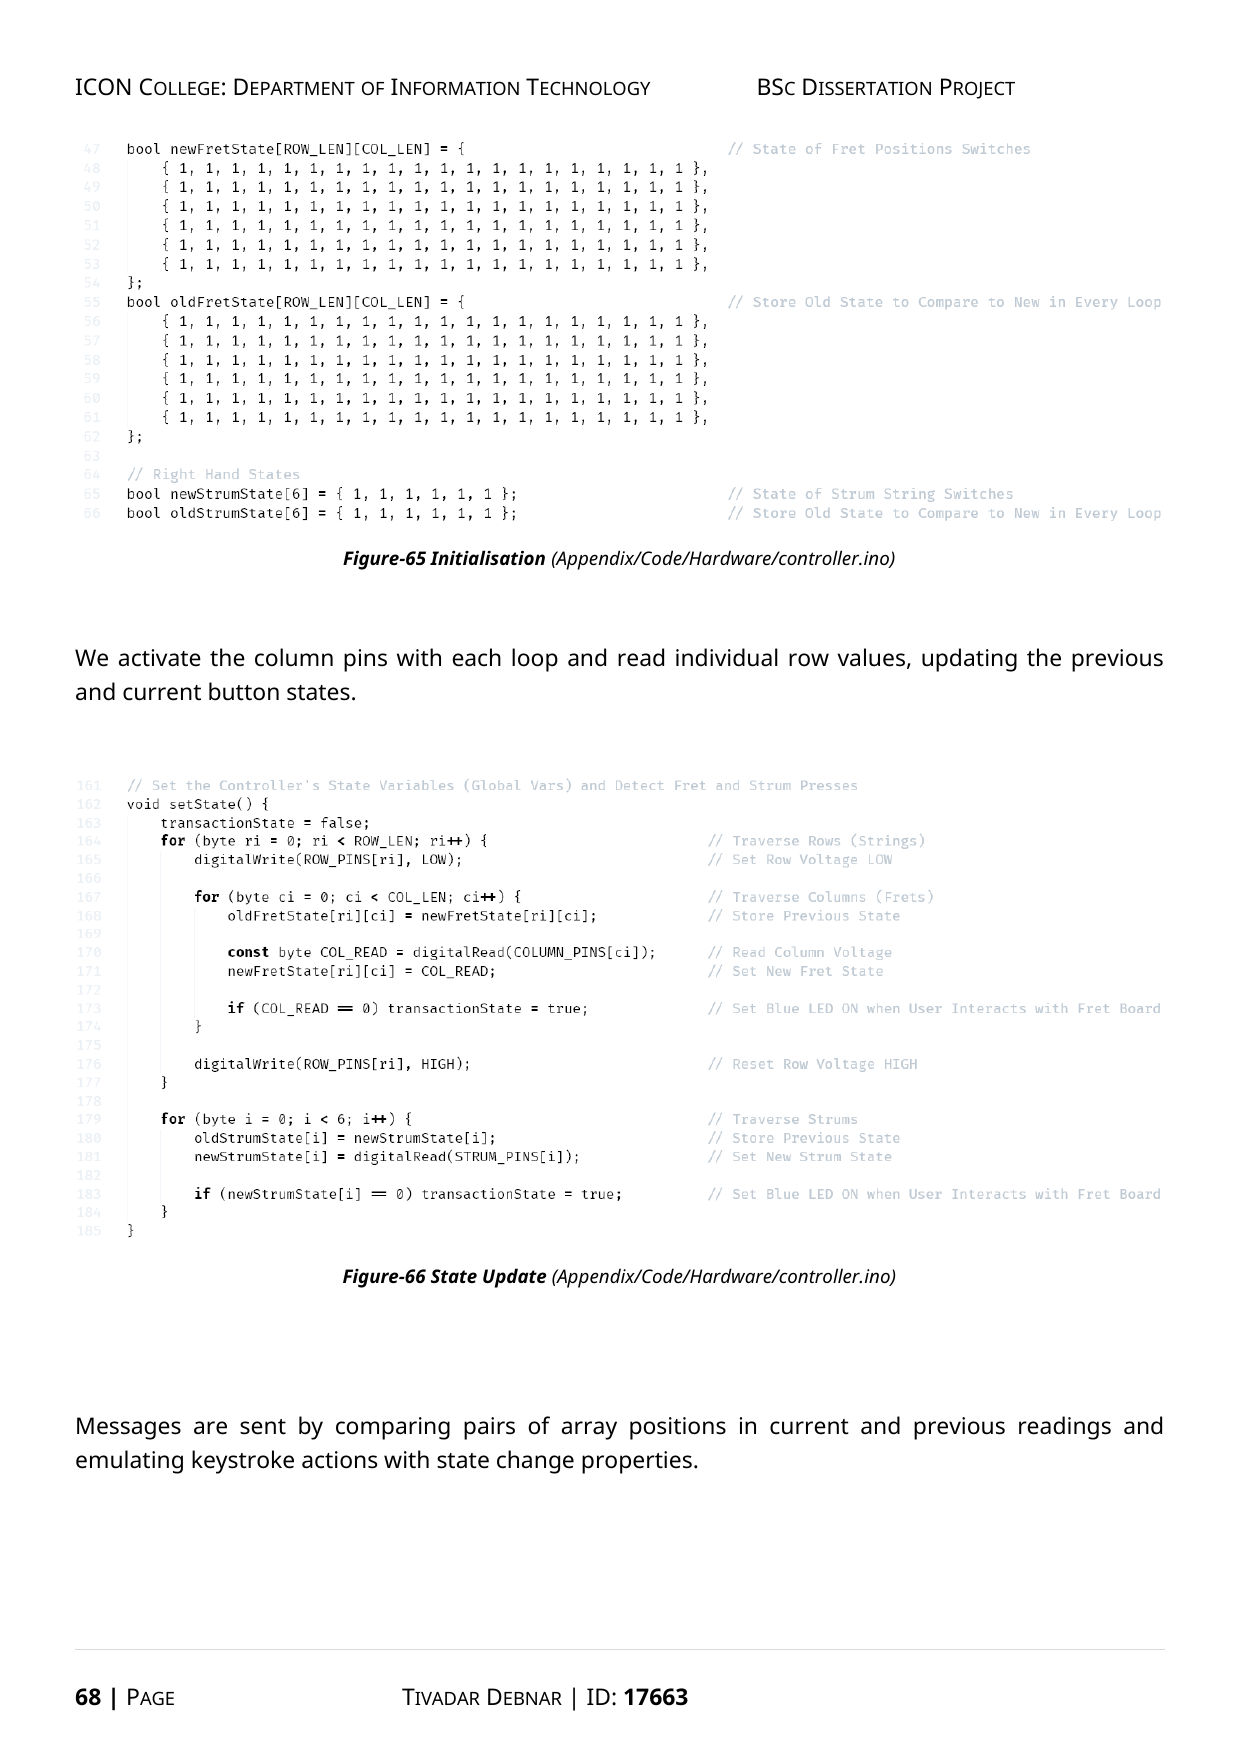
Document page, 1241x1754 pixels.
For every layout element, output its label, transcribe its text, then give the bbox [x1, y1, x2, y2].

text Figure-66 State Update (Appendix/Code/Hardware/controller.ino) [75, 1263, 1165, 1289]
text We activate the column pins with each loop and read individual row values, updating the previous and current button states. [75, 642, 1165, 707]
text Figure-65 Initialisation (Appendix/Code/Hardware/controller.ino) [75, 545, 1165, 571]
picture [75, 139, 1166, 526]
text Messages are sent by comparing pairs of array positions in current and previous readings and emulating keystroke actions with state change properties. [75, 1410, 1165, 1475]
picture [75, 776, 1166, 1244]
